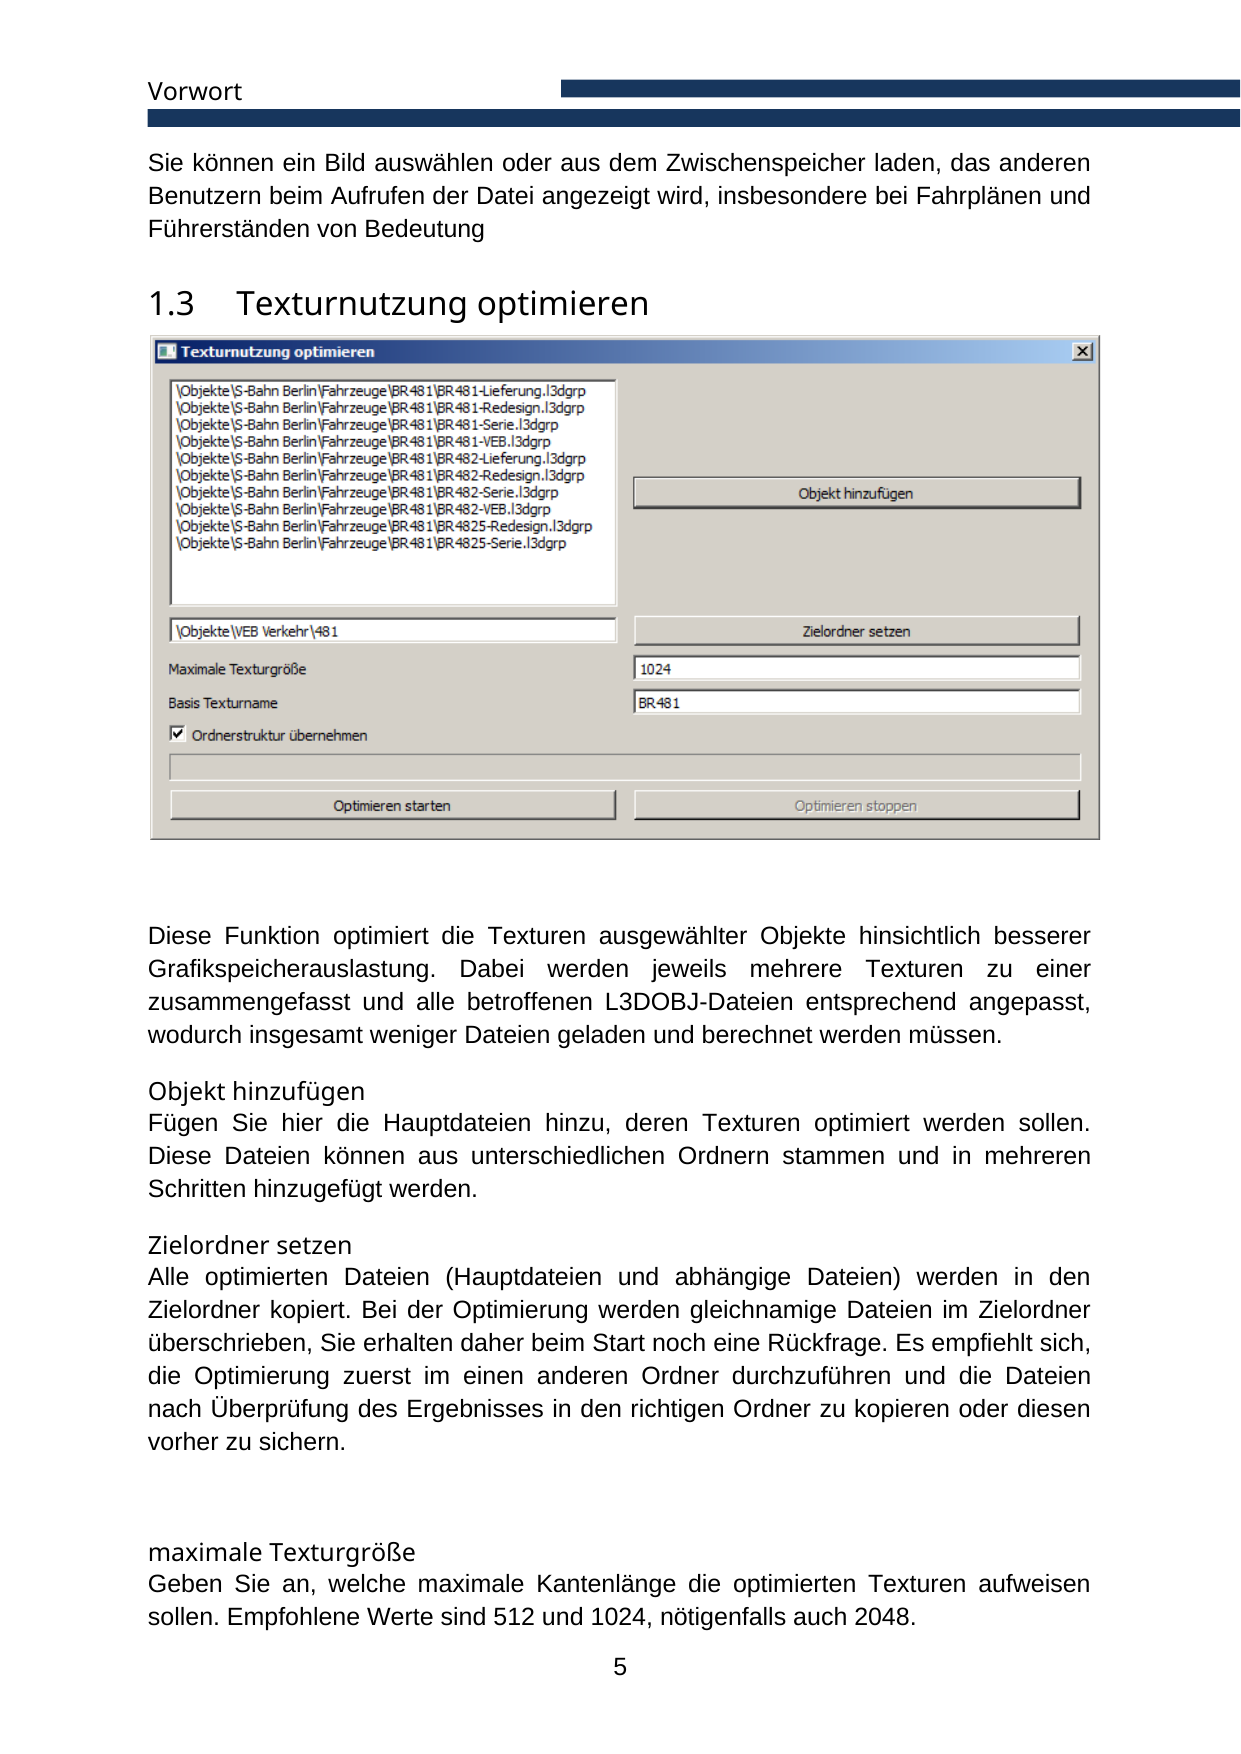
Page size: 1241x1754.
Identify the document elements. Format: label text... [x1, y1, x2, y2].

text Zielordner setzen [148, 1228, 1093, 1262]
text Fügen Sie hier die Hauptdateien hinzu, deren Texturen optimiert werden sollen. Diese Dateien können aus unterschiedlichen Ordnern stammen und in mehreren Schritten hinzugefügt werden. [148, 1108, 1093, 1203]
text Objekt hinzufügen [148, 1074, 1093, 1108]
text Geben Sie an, welche maximale Kantenlänge die optimierten Texturen aufweisen sollen. Empfohlene Werte sind 512 und 1024, nötigenfalls auch 2048. [148, 1569, 1093, 1630]
text Sie können ein Bild auswählen oder aus dem Zwischenspeicher laden, das anderen Benutzern beim Aufrufen der Datei angezeigt wird, insbesondere bei Fahrplänen und Führerständen von Bedeutung [148, 148, 1093, 242]
text maximale Texturgröße [148, 1534, 1093, 1569]
text Alle optimierten Dateien (Hauptdateien und abhängige Dateien) werden in den Zielordner kopiert. Bei der Optimierung werden gleichnamige Dateien im Zielordner überschrieben, Sie erhalten daher beim Start noch eine Rückfrage. Es empfiehlt sich, die Optimierung zuerst im einen anderen Ordner durchzuführen und die Dateien nach Überprüfung des Ergebnisses in den richtigen Ordner zu kopieren oder diesen vorher zu sichern. [148, 1262, 1093, 1456]
picture [150, 335, 1099, 838]
subtitle Texturnutzung optimieren [148, 280, 1093, 325]
